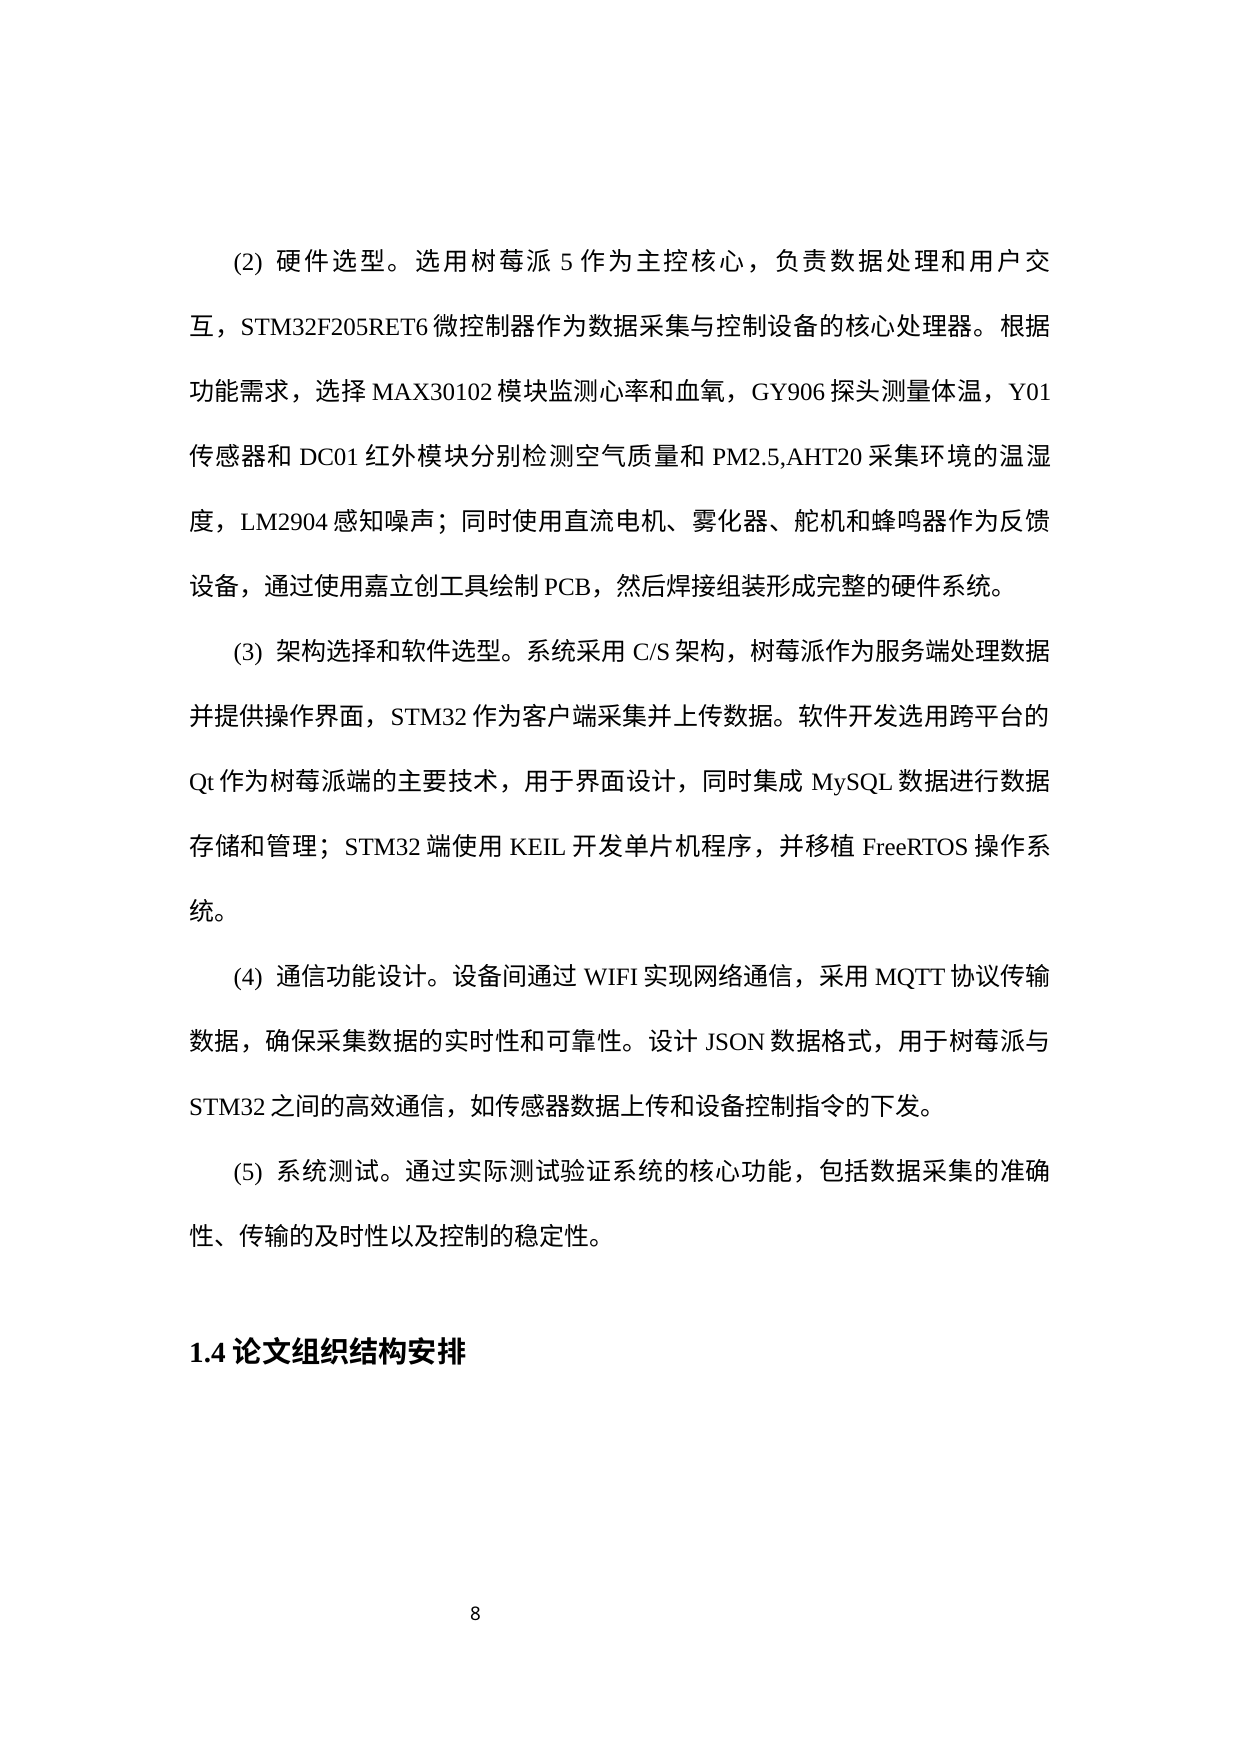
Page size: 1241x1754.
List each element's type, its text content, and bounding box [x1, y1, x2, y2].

list 系统测试。通过实际测试验证系统的核心功能，包括数据采集的准确性、传输的及时性以及控制的稳定性。 [189, 1137, 1051, 1267]
subtitle 论文组织结构安排 [189, 1317, 1051, 1382]
list 通信功能设计。设备间通过WIFI实现网络通信，采用MQTT协议传输数据，确保采集数据的实时性和可靠性。设计JSON数据格式，用于树莓派与STM32之间的高效通信，如传感器数据上传和设备控制指令的下发。 [189, 942, 1051, 1137]
list 架构选择和软件选型。系统采用C/S架构，树莓派作为服务端处理数据并提供操作界面，STM32作为客户端采集并上传数据。软件开发选用跨平台的Qt作为树莓派端的主要技术，用于界面设计，同时集成MySQL数据进行数据存储和管理；STM32端使用KEIL开发单片机程序，并移植FreeRTOS操作系统。 [189, 617, 1051, 942]
list 硬件选型。选用树莓派5作为主控核心，负责数据处理和用户交互，STM32F205RET6微控制器作为数据采集与控制设备的核心处理器。根据功能需求，选择MAX30102模块监测心率和血氧，GY906探头测量体温，Y01传感器和DC01红外模块分别检测空气质量和PM2.5,AHT20采集环境的温湿度，LM2904感知噪声；同时使用直流电机、雾化器、舵机和蜂鸣器作为反馈设备，通过使用嘉立创工具绘制PCB，然后焊接组装形成完整的硬件系统。 [189, 227, 1051, 617]
